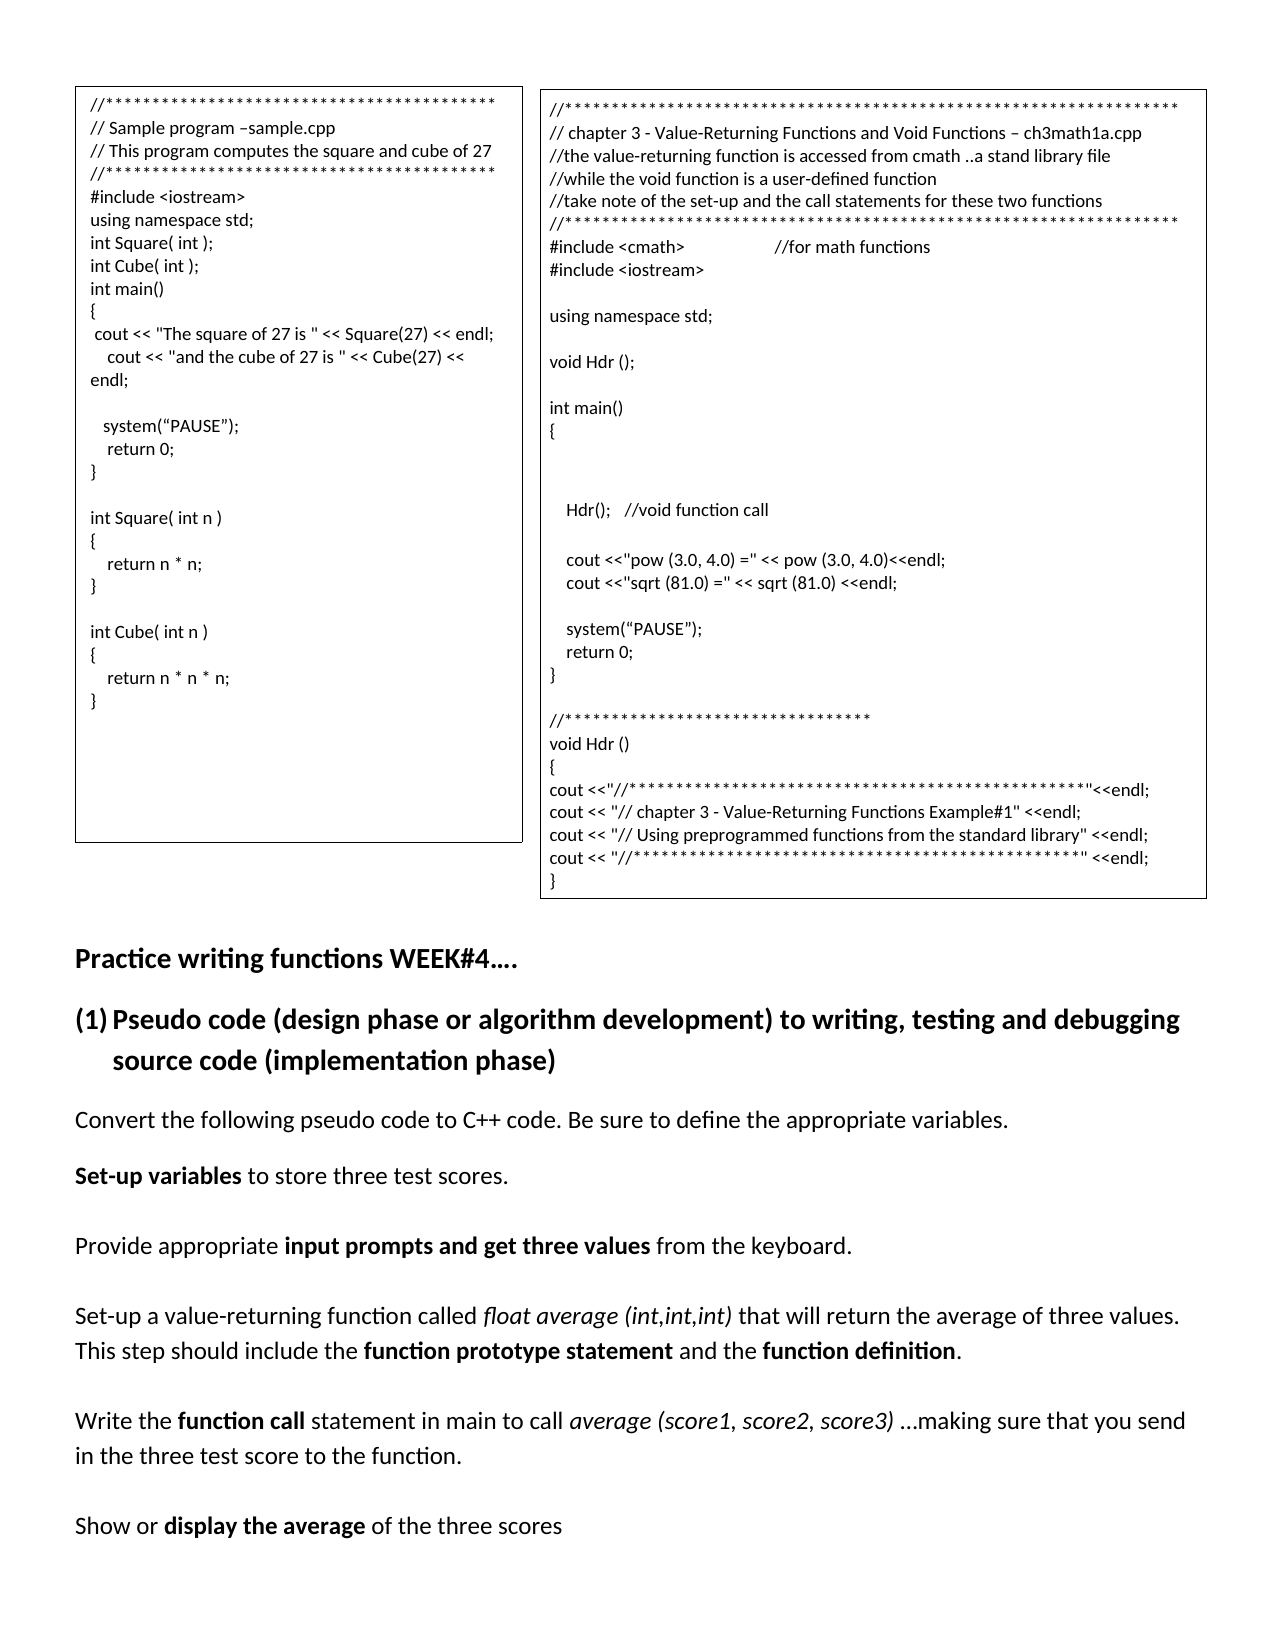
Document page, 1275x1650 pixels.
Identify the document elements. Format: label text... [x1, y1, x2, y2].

text Practice writing functions WEEK#4…. [75, 940, 1200, 975]
text Convert the following pseudo code to C++ code. Be sure to define the appropriate variables. [75, 1104, 1200, 1135]
text Set-up variables to store three test scores. Provide appropriate input prompts and get three values from the keyboard. Set-up a value-returning function called float average (int,int,int) that will return the average of three values. This step should include the function prototype statement and the function definition. Write the function call statement in main to call average (score1, score2, score3) …making sure that you send in the three test score to the function. Show or display the average of the three scores [75, 1160, 1200, 1541]
list Pseudo code (design phase or algorithm development) to writing, testing and debugging source code (implementation phase) [75, 1001, 1200, 1078]
